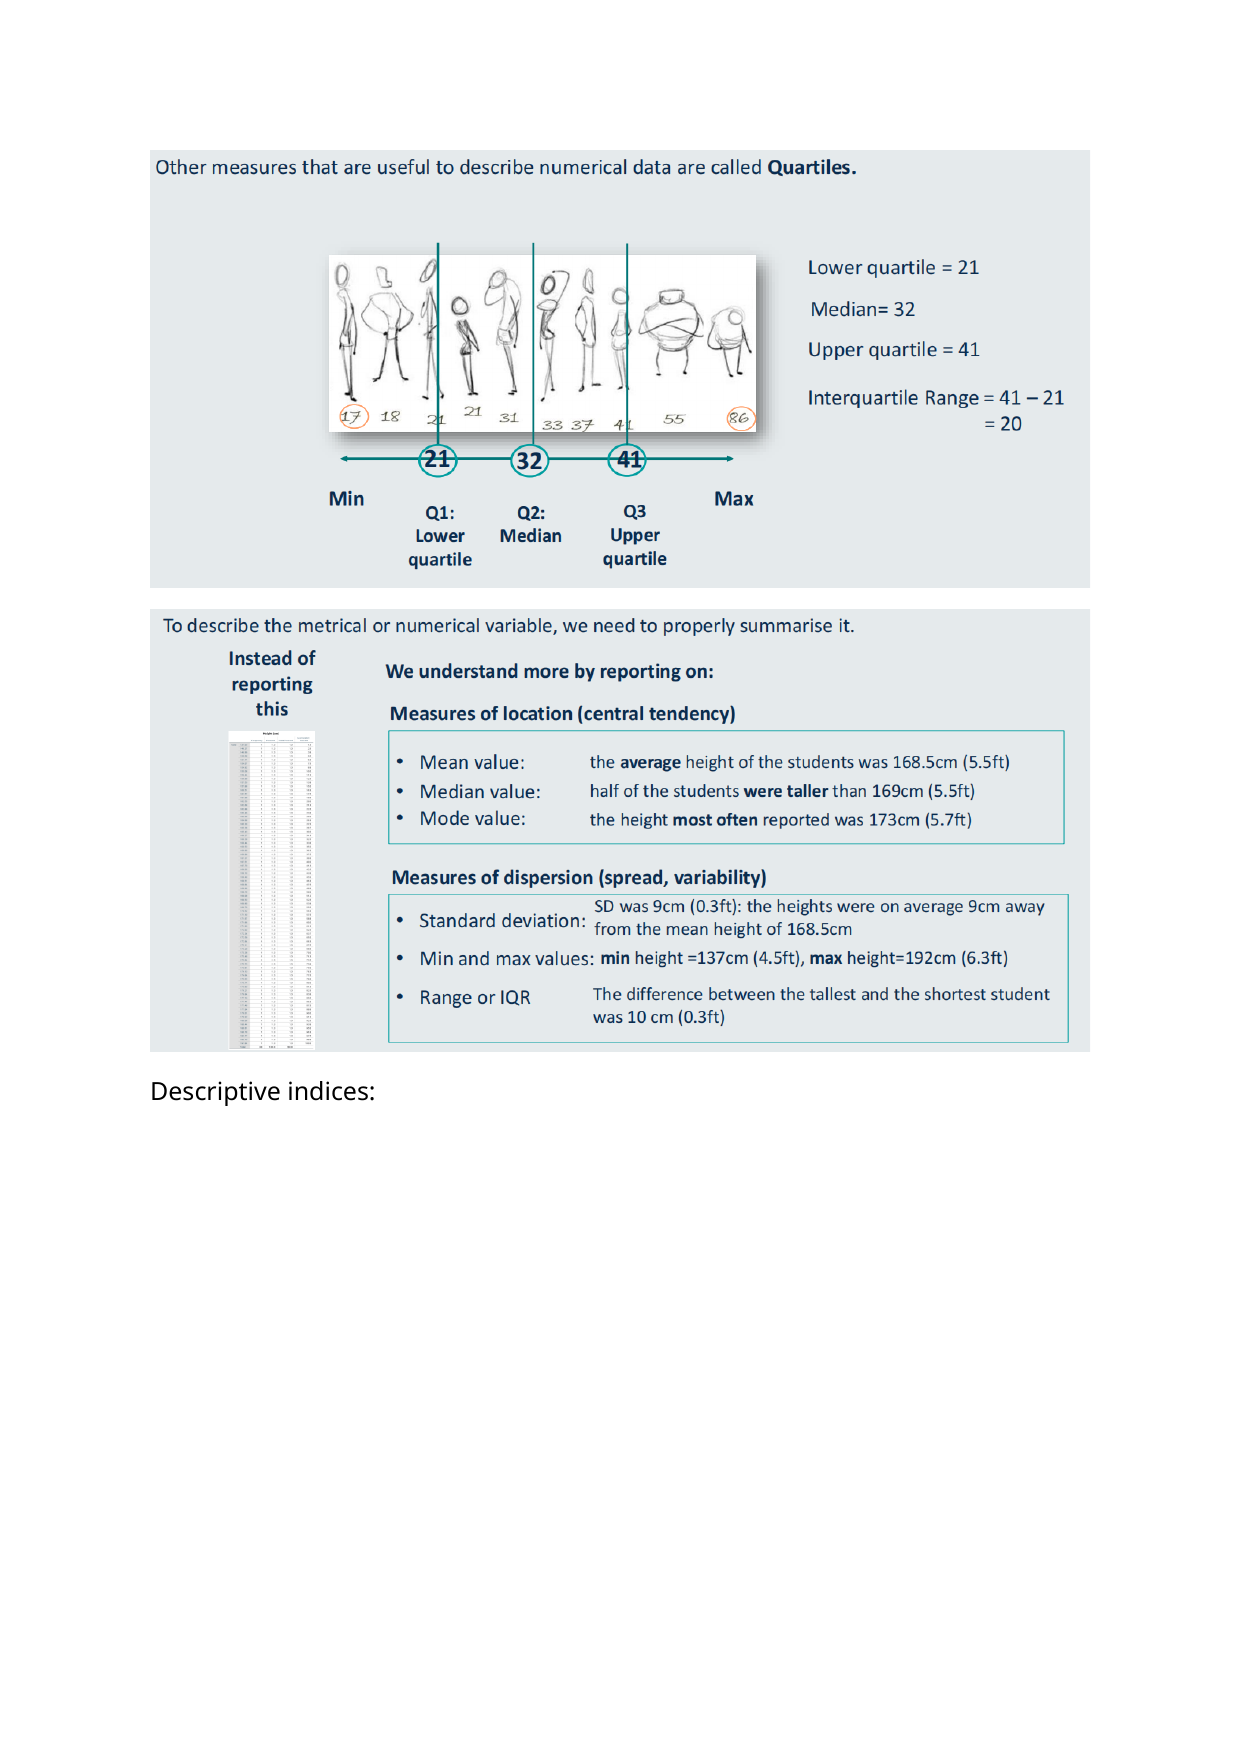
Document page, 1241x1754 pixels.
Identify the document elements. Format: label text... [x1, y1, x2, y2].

picture [150, 150, 1091, 588]
text Descriptive indices: [150, 1073, 1090, 1107]
picture [150, 609, 1091, 1052]
